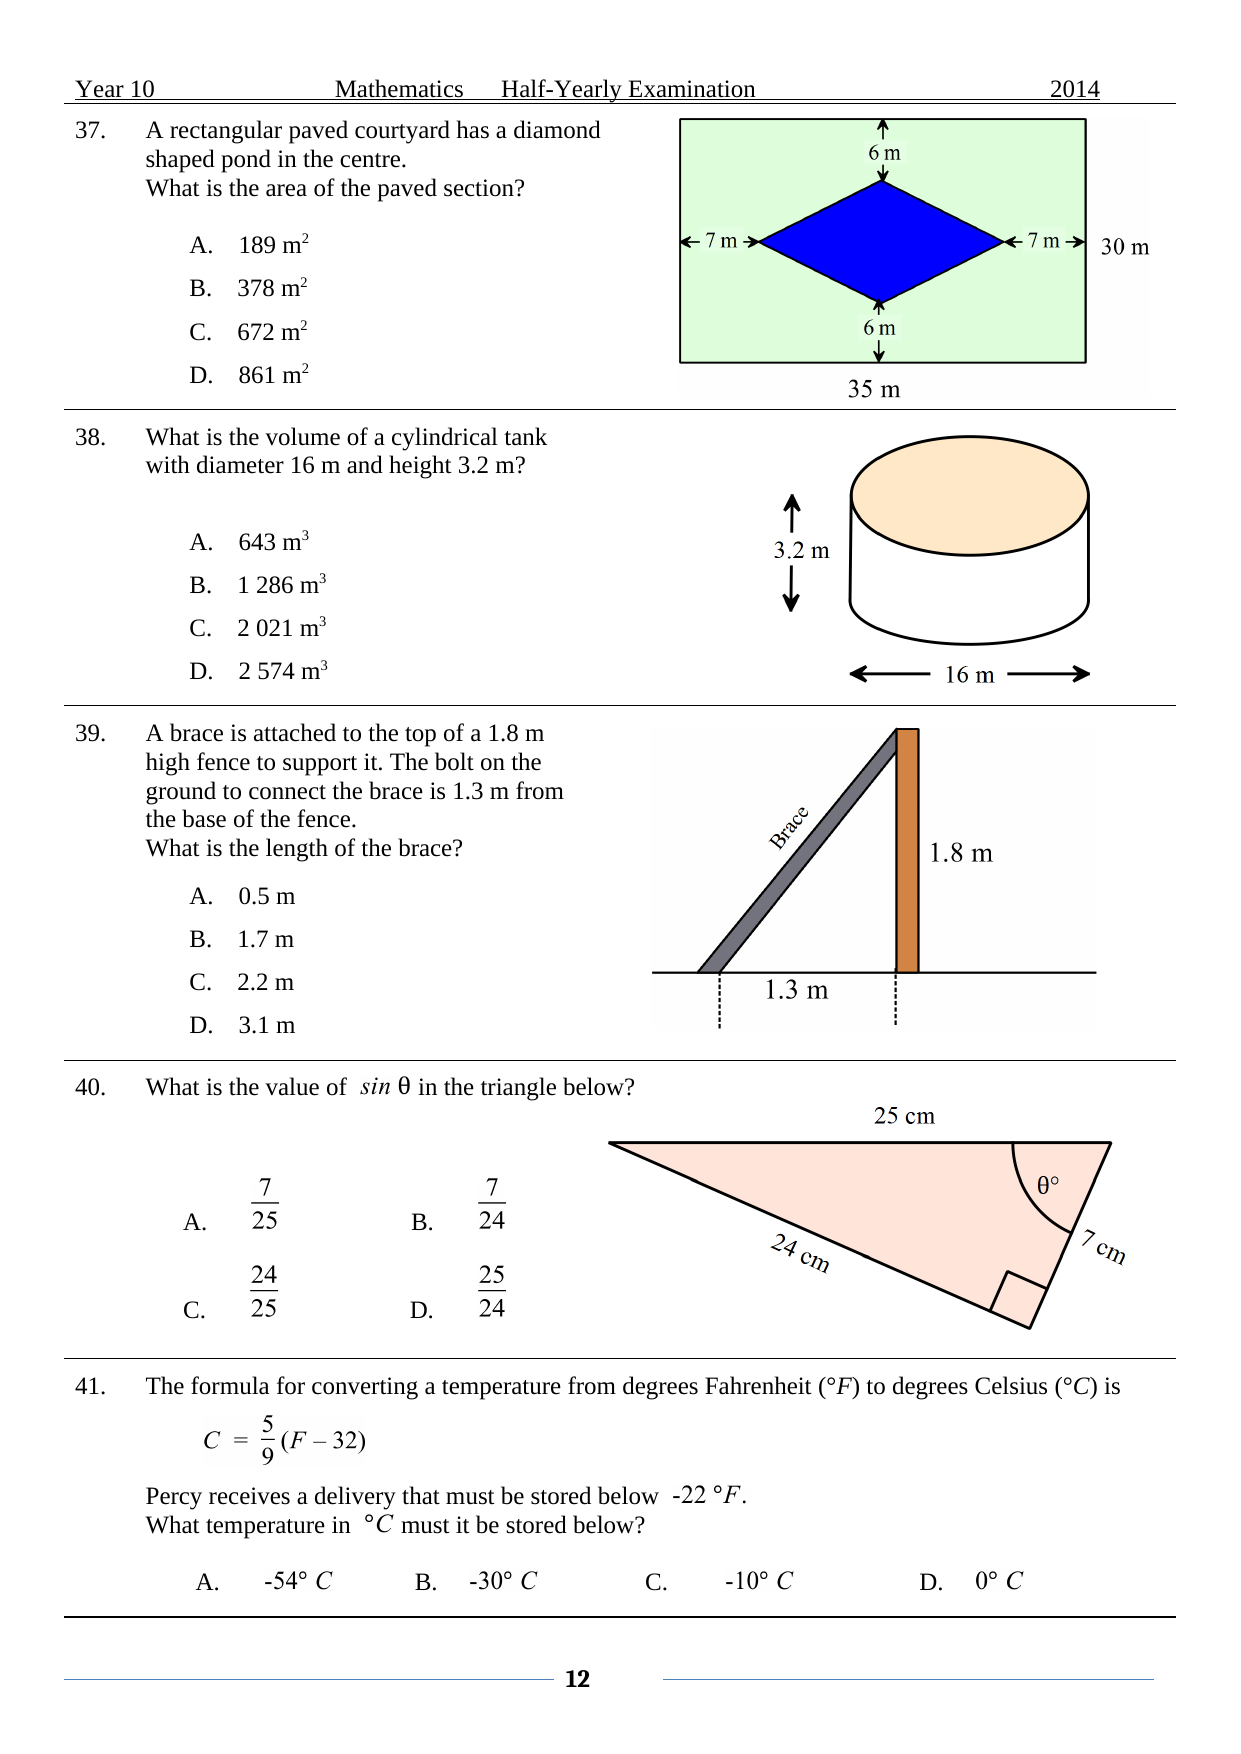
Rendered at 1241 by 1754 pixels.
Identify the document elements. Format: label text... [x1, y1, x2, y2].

table_cell A rectangular paved courtyard has a diamond shaped pond in the centre. What is the area of the paved section? A. 189 m2 B. 378 m2 C. 672 m2 D. 861 m2 [134, 104, 1176, 409]
picture [477, 1177, 507, 1231]
table_cell [64, 1359, 134, 1616]
picture [671, 1484, 752, 1505]
table_cell The formula for converting a temperature from degrees Fahrenheit (°F) to degrees Celsius (°C) is Percy receives a delivery that must be stored below What temperature in must it be stored below? A. B. C. D. [134, 1359, 1176, 1616]
picture [650, 725, 1098, 1030]
table_cell [64, 706, 134, 1059]
table_cell [64, 410, 134, 705]
picture [359, 1075, 412, 1096]
picture [250, 1177, 280, 1231]
picture [477, 1264, 507, 1319]
picture [771, 432, 1091, 685]
table_cell What is the volume of a cylindrical tank with diameter 16 m and height 3.2 m? A. 643 m3 B. 1 286 m3 C. 2 021 m3 D. 2 574 m3 [134, 410, 1176, 705]
picture [724, 1570, 795, 1591]
picture [263, 1570, 334, 1591]
picture [468, 1570, 539, 1591]
picture [605, 1104, 1127, 1332]
table_cell What is the value of in the triangle below? A. B. C. D. [134, 1061, 1176, 1358]
picture [363, 1513, 395, 1534]
picture [249, 1264, 279, 1319]
picture [974, 1570, 1025, 1591]
table_cell [64, 1061, 134, 1358]
picture [677, 116, 1151, 399]
table_cell A brace is attached to the top of a 1.8 m high fence to support it. The bolt on the ground to connect the brace is 1.3 m from the base of the fence. What is the length of the brace? A. 0.5 m B. 1.7 m C. 2.2 m D. 3.1 m [134, 706, 1176, 1059]
table_cell [64, 104, 134, 409]
picture [201, 1414, 366, 1467]
